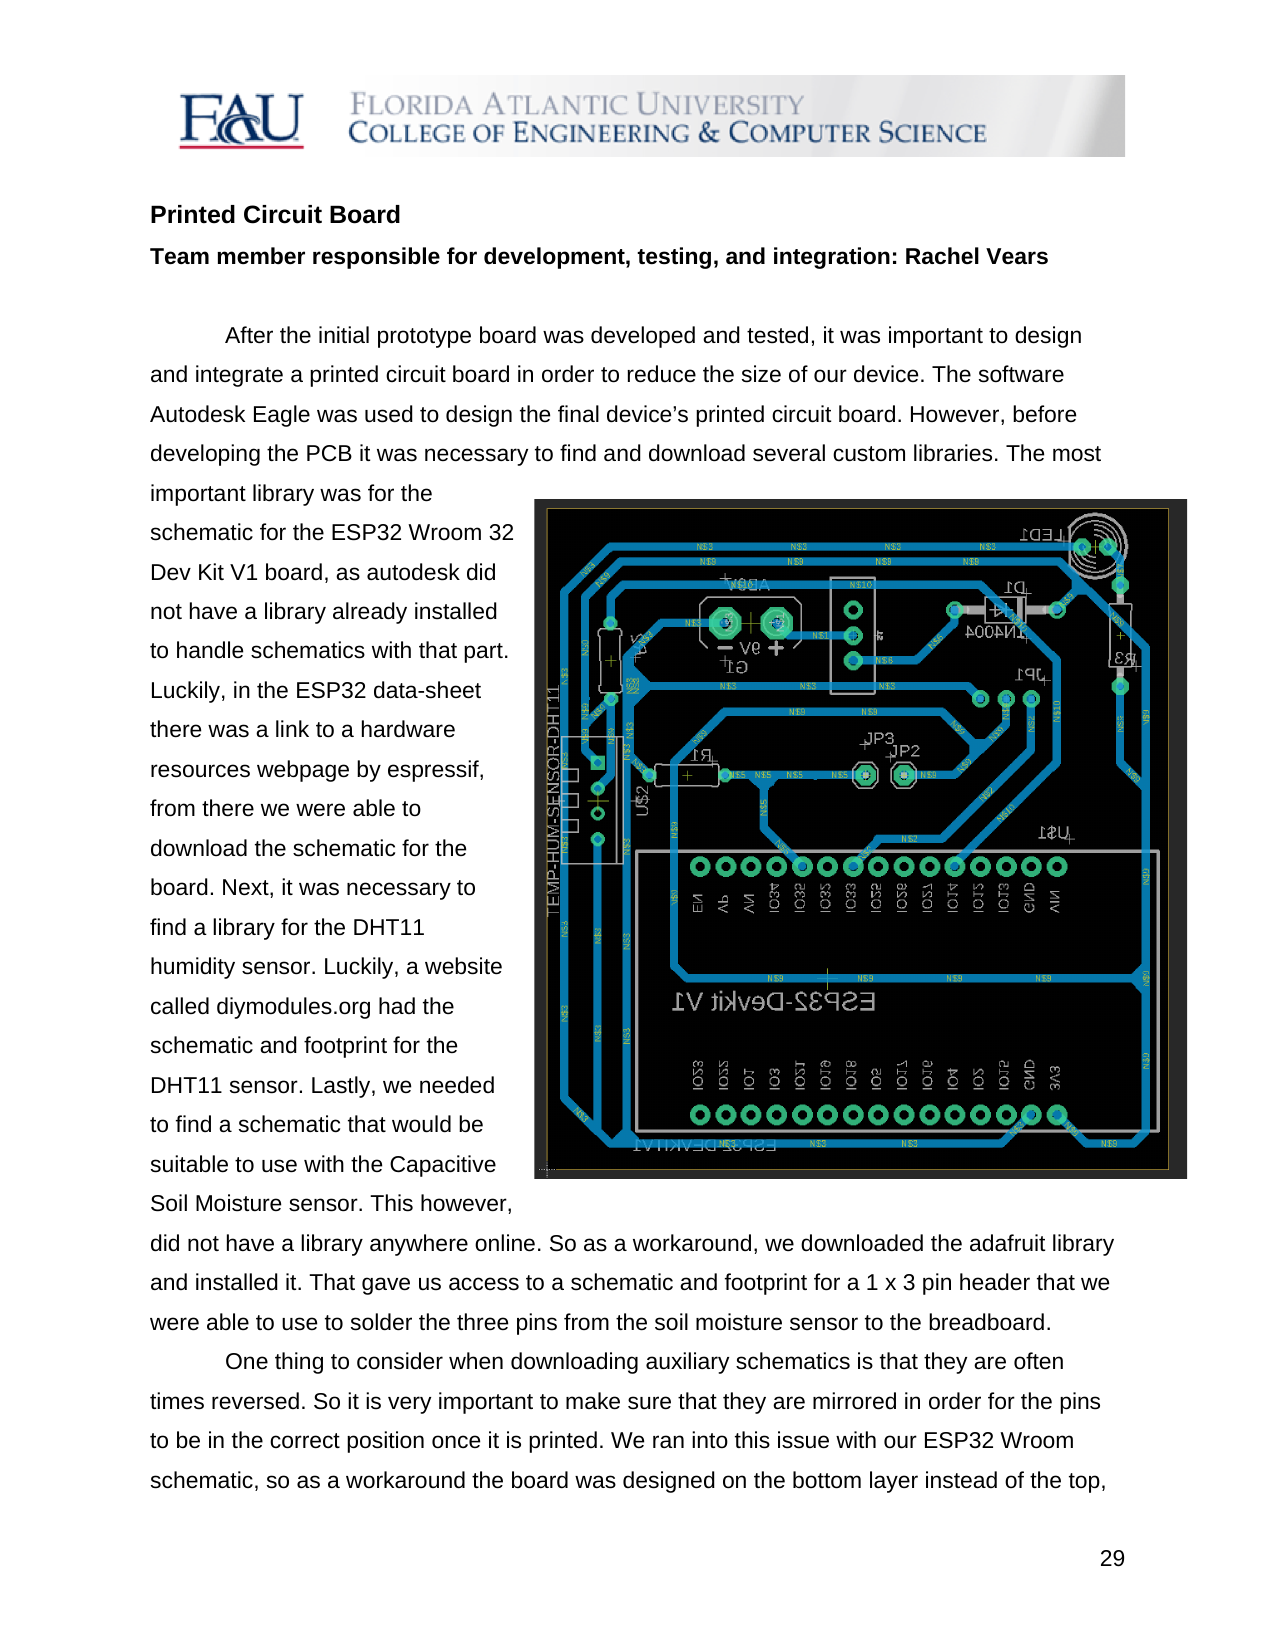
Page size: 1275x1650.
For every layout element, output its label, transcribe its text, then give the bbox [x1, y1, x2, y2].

picture [534, 499, 1188, 1179]
text Team member responsible for development, testing, and integration: Rachel Vears [150, 243, 1125, 269]
text Printed Circuit Board [150, 199, 1125, 228]
picture [150, 75, 1125, 157]
